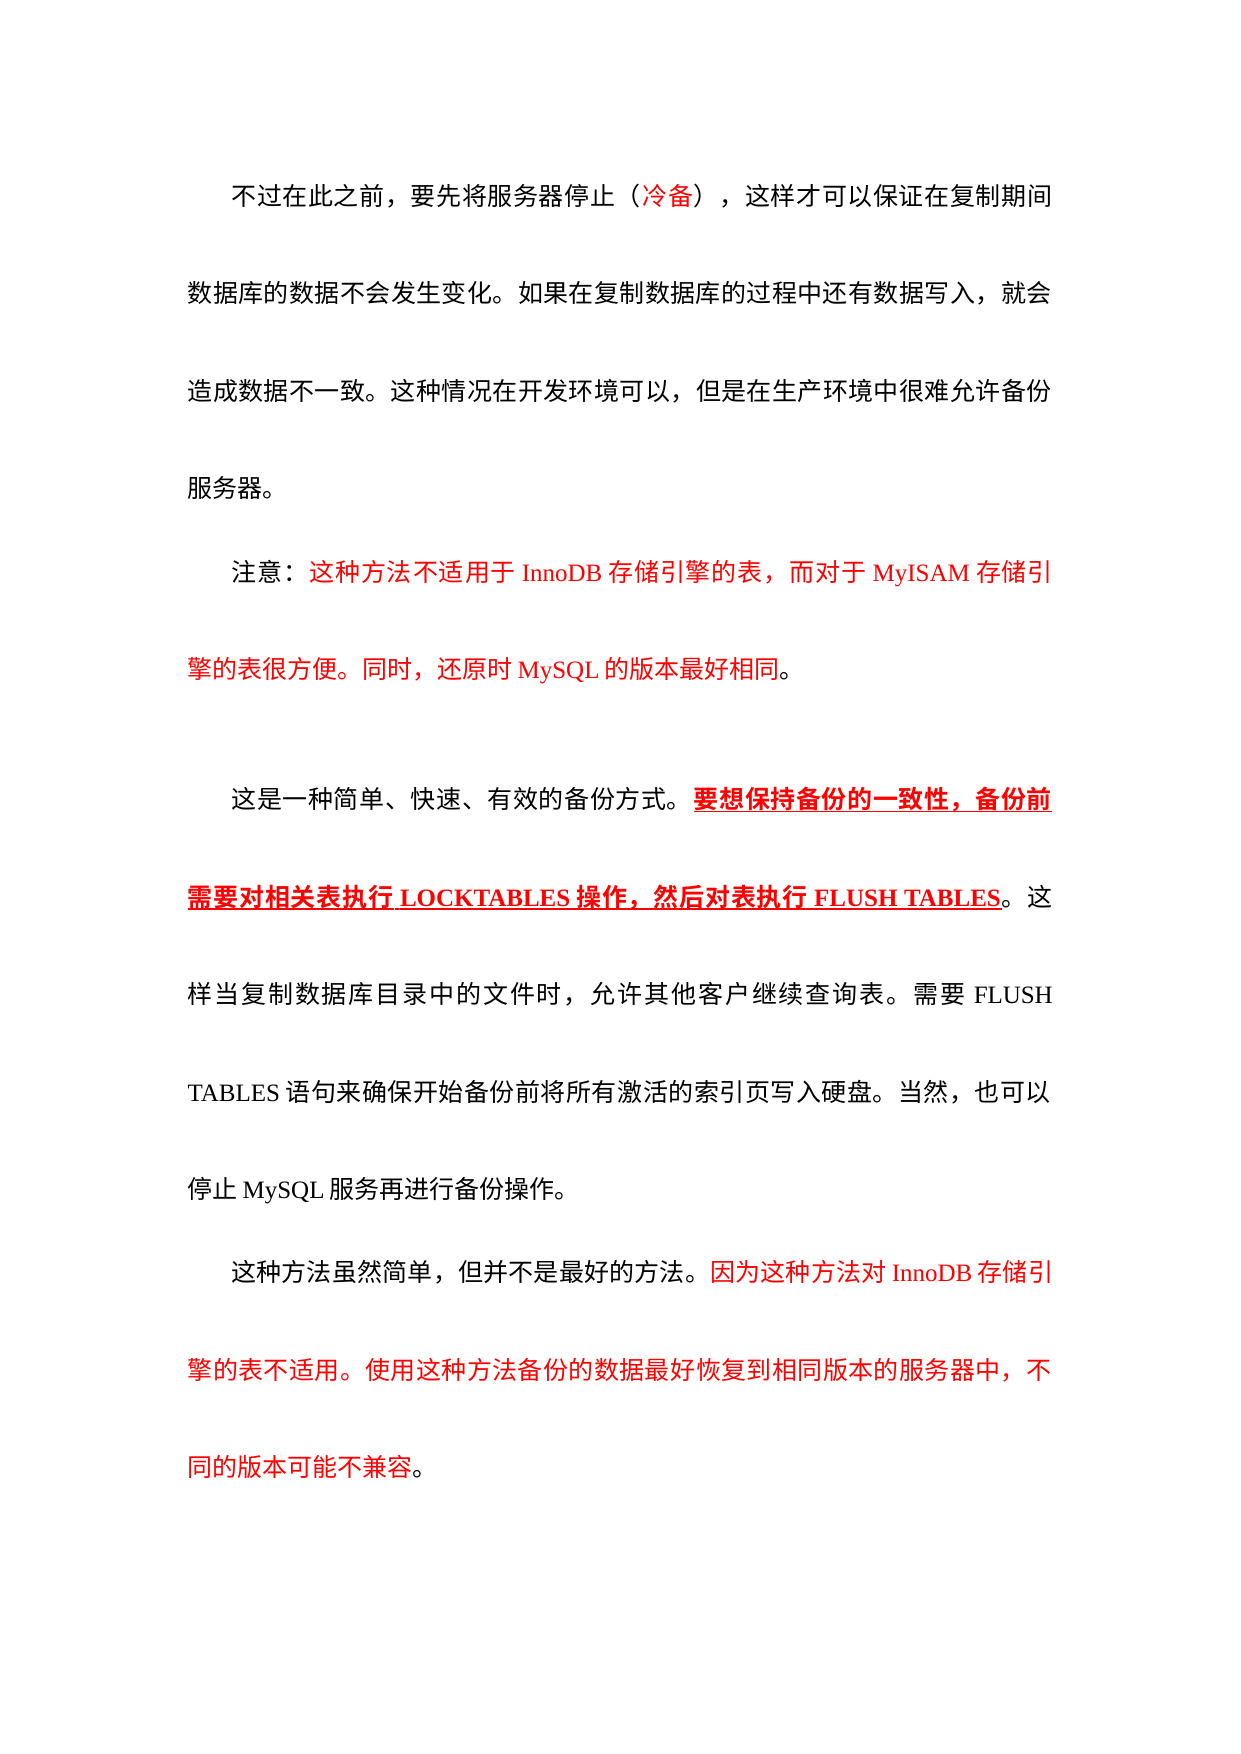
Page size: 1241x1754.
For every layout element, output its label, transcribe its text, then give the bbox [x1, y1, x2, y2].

text 注意：这种方法不适用于InnoDB存储引擎的表，而对于MyISAM存储引擎的表很方便。同时，还原时MySQL的版本最好相同。 [187, 538, 1053, 700]
text 这种方法虽然简单，但并不是最好的方法。因为这种方法对InnoDB存储引擎的表不适用。使用这种方法备份的数据最好恢复到相同版本的服务器中，不同的版本可能不兼容。 [187, 1238, 1053, 1498]
text 不过在此之前，要先将服务器停止（冷备），这样才可以保证在复制期间数据库的数据不会发生变化。如果在复制数据库的过程中还有数据写入，就会造成数据不一致。这种情况在开发环境可以，但是在生产环境中很难允许备份服务器。 [187, 162, 1053, 519]
text 这是一种简单、快速、有效的备份方式。要想保持备份的一致性，备份前需要对相关表执行LOCKTABLES操作，然后对表执行FLUSH TABLES。这样当复制数据库目录中的文件时，允许其他客户继续查询表。需要FLUSH TABLES语句来确保开始备份前将所有激活的索引页写入硬盘。当然，也可以停止MySQL服务再进行备份操作。 [187, 765, 1053, 1220]
